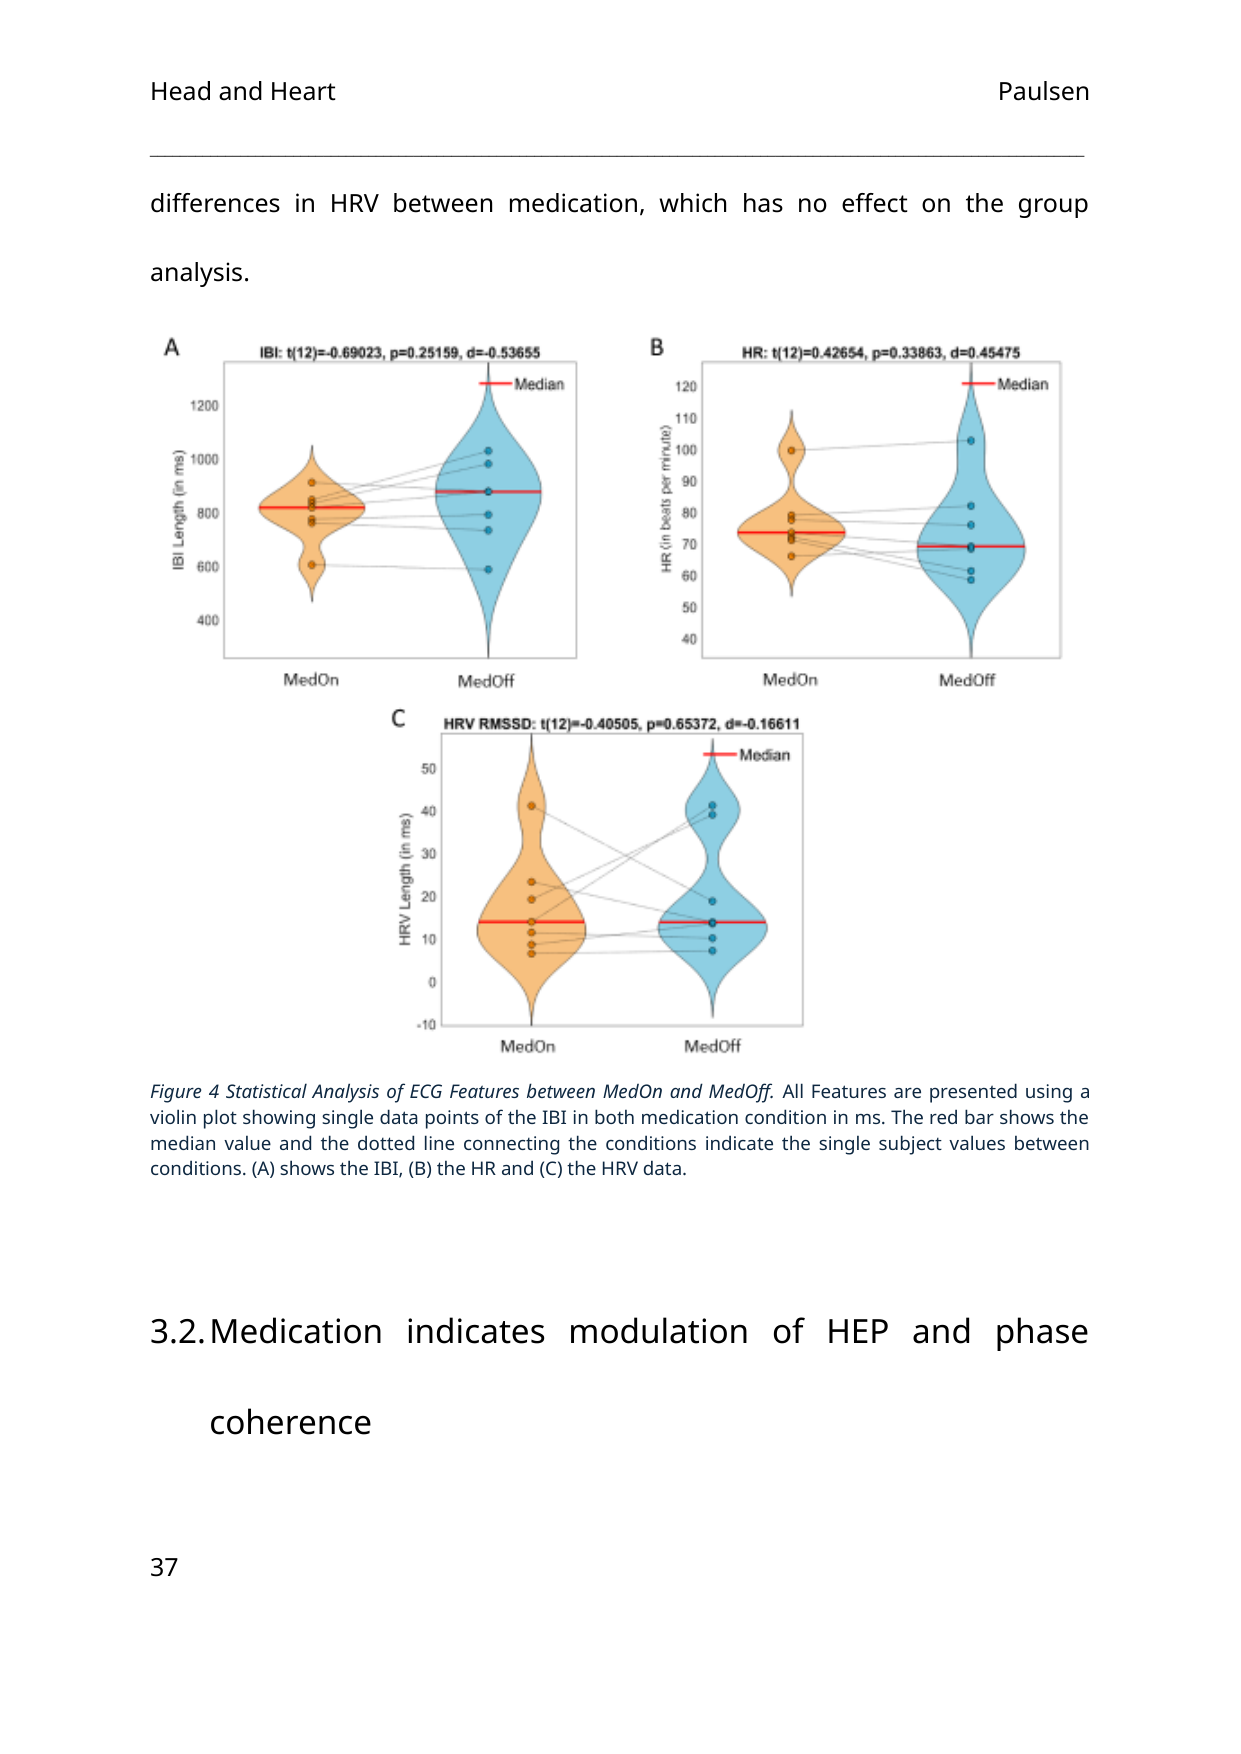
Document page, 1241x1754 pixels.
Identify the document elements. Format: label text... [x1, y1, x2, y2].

picture [150, 322, 1091, 1064]
subtitle Medication indicates modulation of HEP and phase coherence [150, 1308, 1090, 1444]
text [150, 186, 1090, 288]
